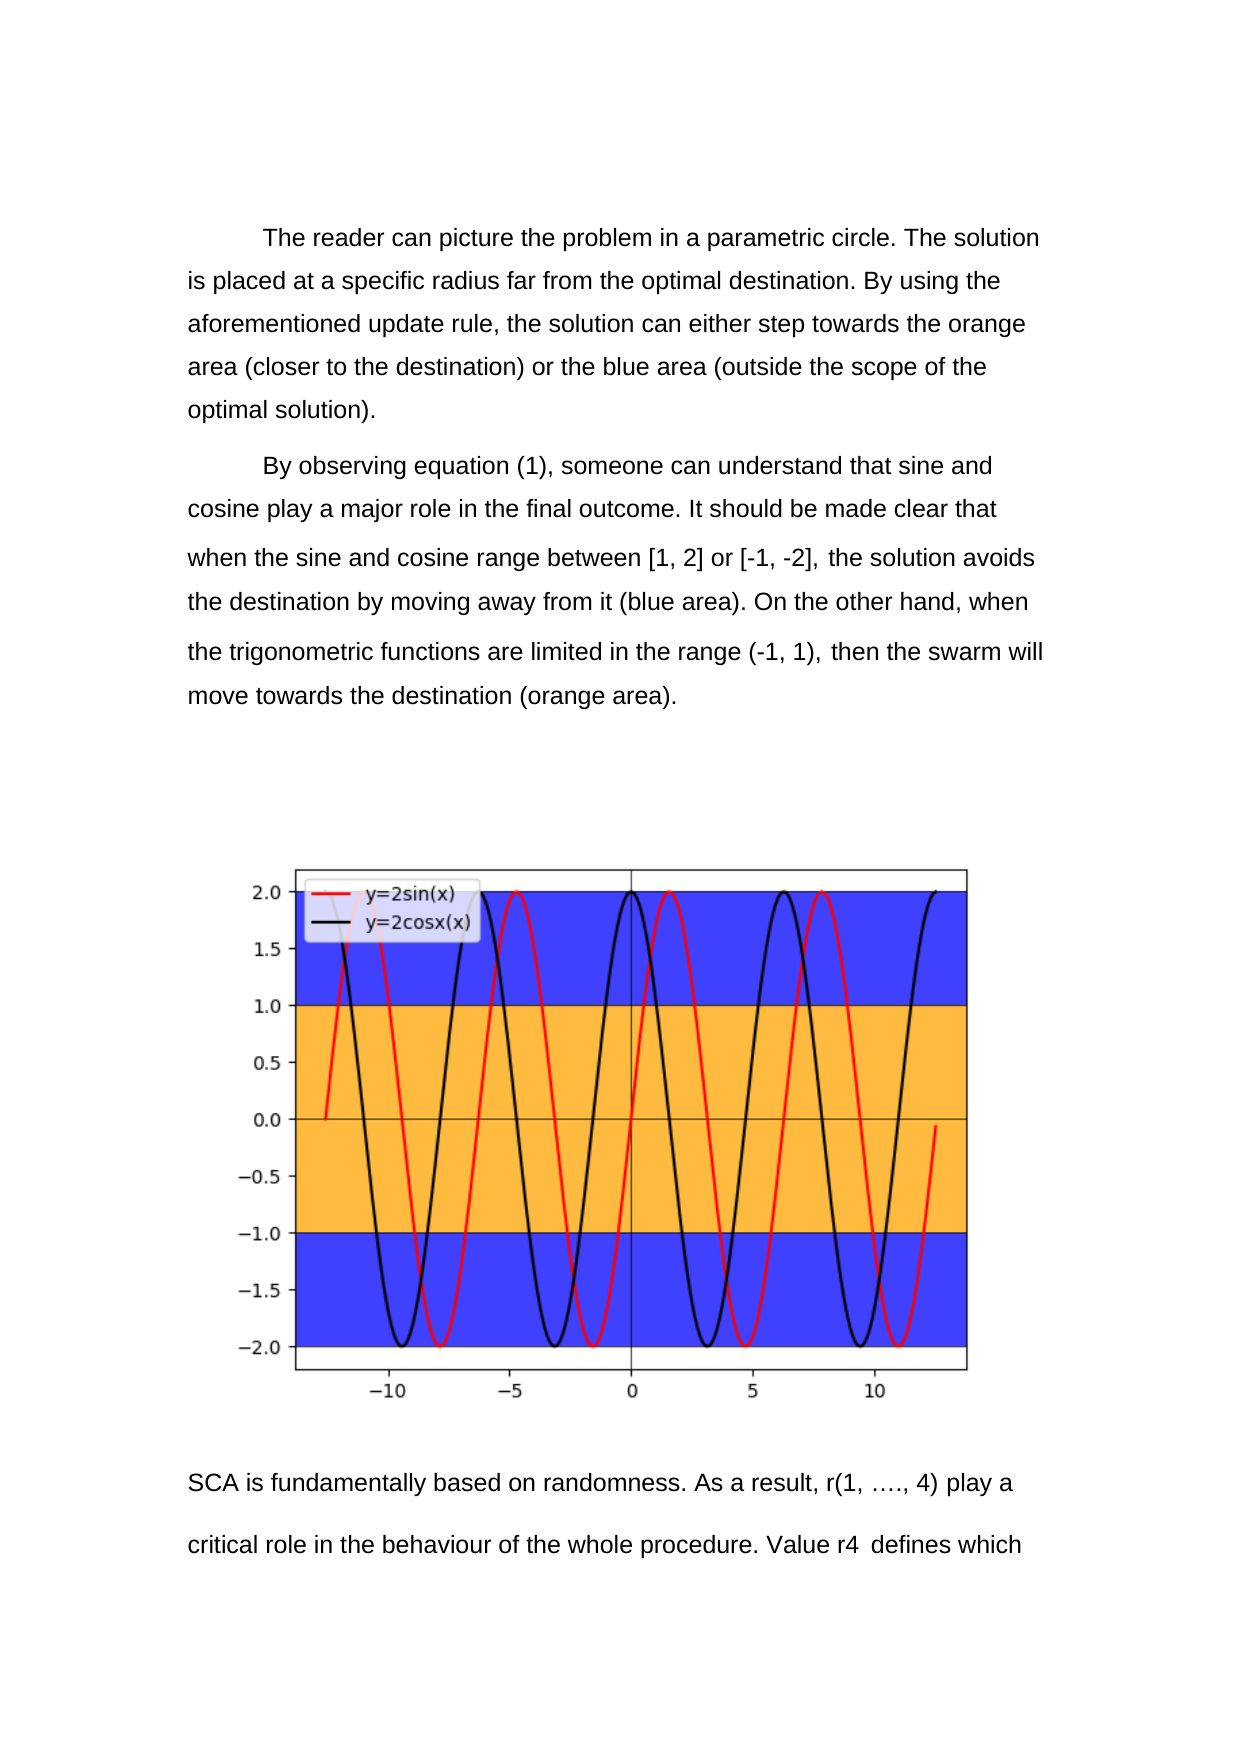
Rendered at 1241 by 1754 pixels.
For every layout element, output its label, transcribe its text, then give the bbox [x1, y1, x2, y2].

text The reader can picture the problem in a parametric circle. The solution is placed at a specific radius far from the optimal destination. By using the aforementioned update rule, the solution can either step towards the orange area (closer to the destination) or the blue area (outside the scope of the optimal solution). [187, 222, 1053, 424]
picture [187, 791, 1053, 1441]
text By observing equation (1), someone can understand that sine and cosine play a major role in the final outcome. It should be made clear that when the sine and cosine range between [1, 2] or [-1, -2], the solution avoids the destination by moving away from it (blue area). On the other hand, when the trigonometric functions are limited in the range (-1, 1), then the swarm will move towards the destination (orange area). [187, 451, 1053, 709]
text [187, 1468, 1053, 1561]
